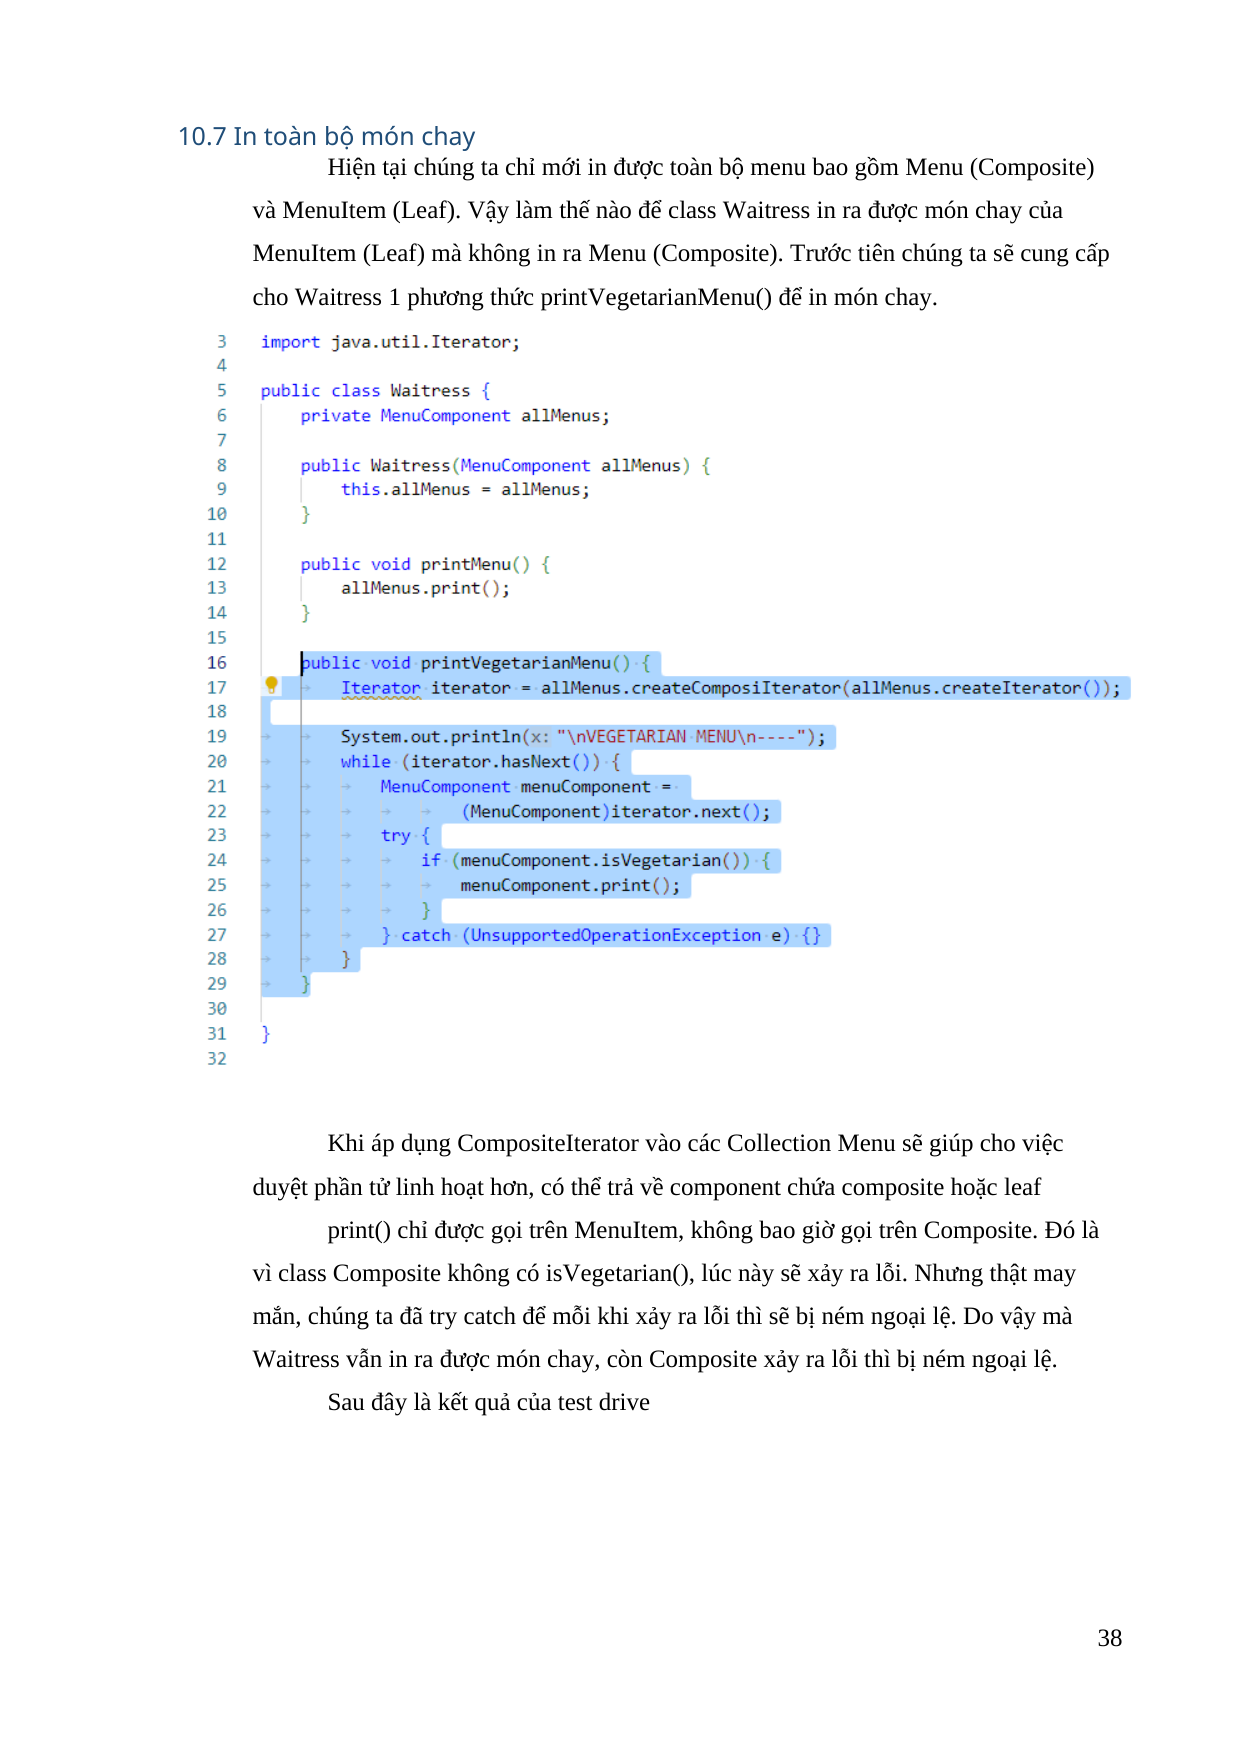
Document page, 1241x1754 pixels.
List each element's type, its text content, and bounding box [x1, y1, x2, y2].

text print() chỉ được gọi trên MenuItem, không bao giờ gọi trên Composite. Đó là vì class Composite không có isVegetarian(), lúc này sẽ xảy ra lỗi. Nhưng thật may mắn, chúng ta đã try catch để mỗi khi xảy ra lỗi thì sẽ bị ném ngoại lệ. Do vậy mà Waitress vẫn in ra được món chay, còn Composite xảy ra lỗi thì bị ném ngoại lệ. [252, 1215, 1122, 1373]
picture [177, 324, 1156, 1071]
text Hiện tại chúng ta chỉ mới in được toàn bộ menu bao gồm Menu (Composite) và MenuItem (Leaf). Vậy làm thế nào để class Waitress in ra được món chay của MenuItem (Leaf) mà không in ra Menu (Composite). Trước tiên chúng ta sẽ cung cấp cho Waitress 1 phương thức printVegetarianMenu() để in món chay. [252, 152, 1122, 310]
text Khi áp dụng CompositeIterator vào các Collection Menu sẽ giúp cho việc duyệt phần tử linh hoạt hơn, có thể trả về component chứa composite hoặc leaf [252, 1128, 1122, 1200]
subtitle 10.7 In toàn bộ món chay [177, 118, 1122, 152]
text Sau đây là kết quả của test drive [252, 1387, 1122, 1416]
